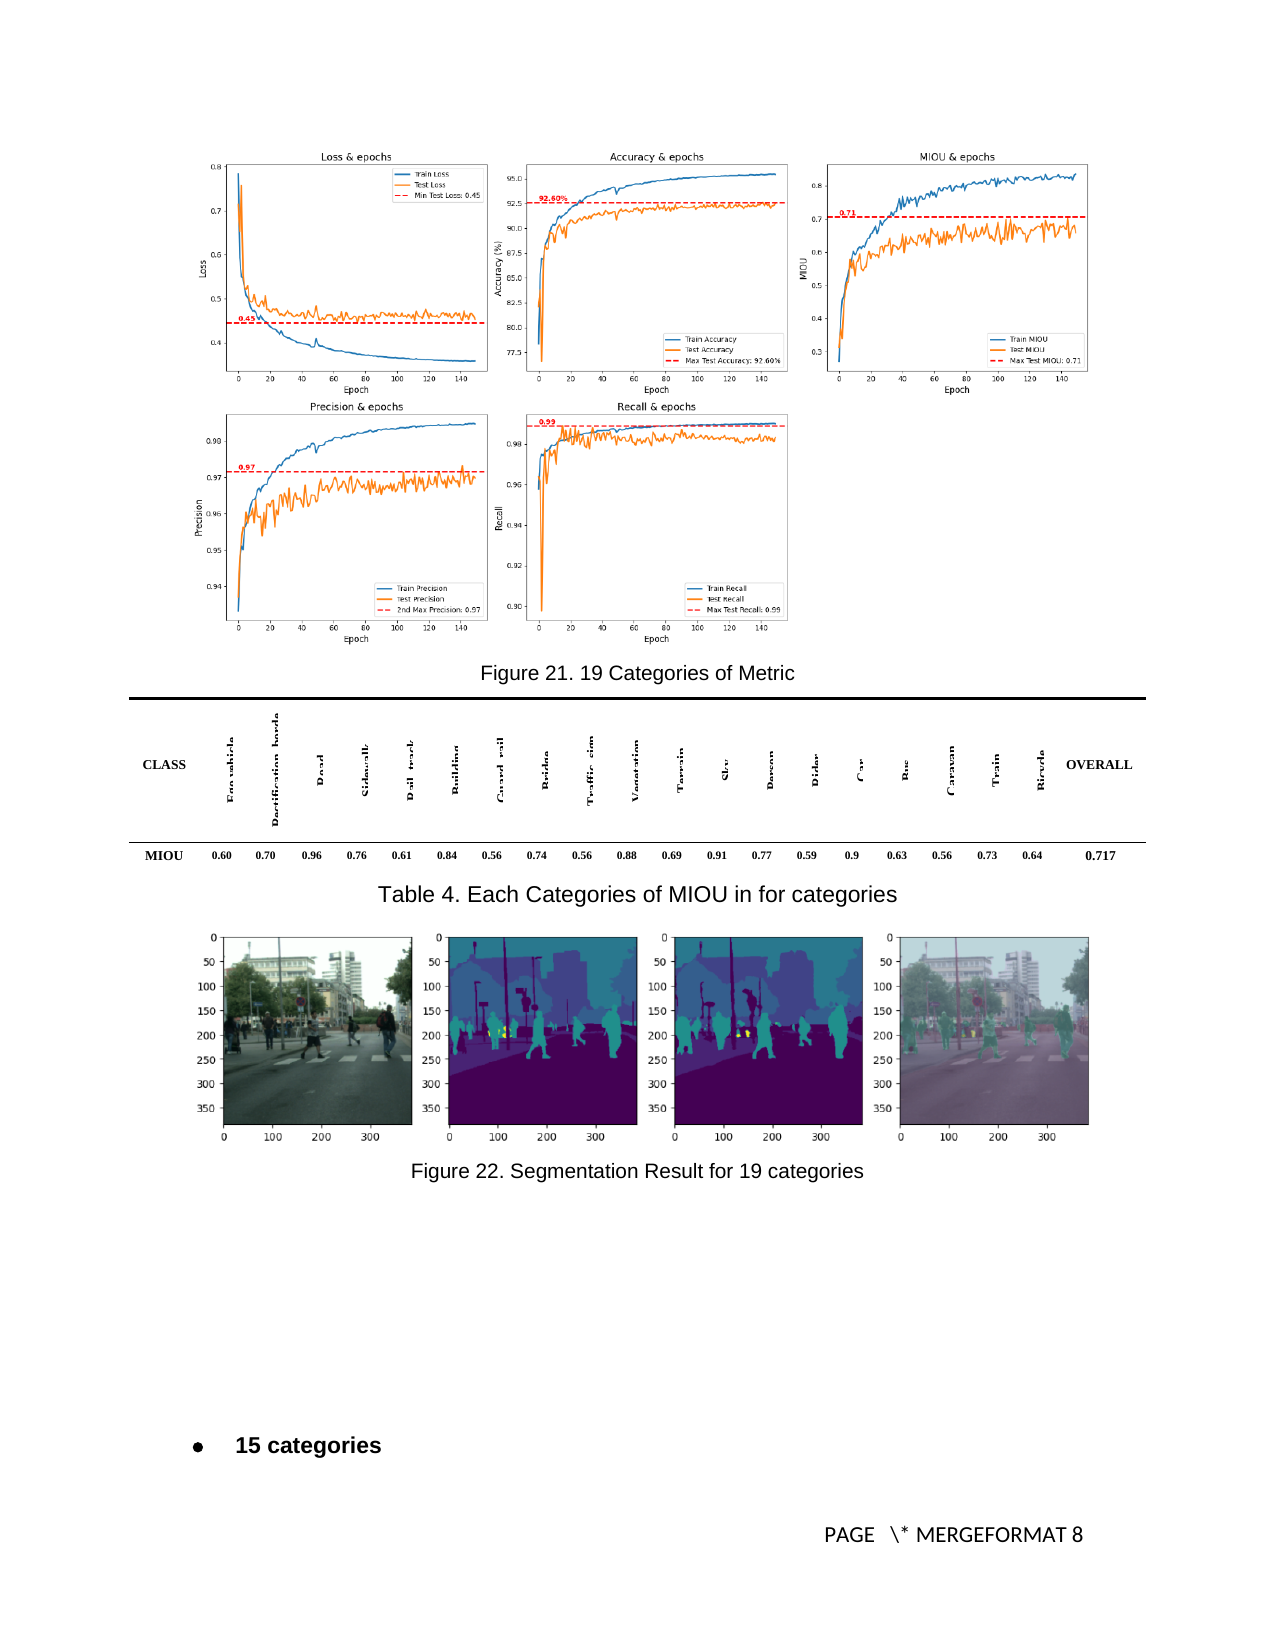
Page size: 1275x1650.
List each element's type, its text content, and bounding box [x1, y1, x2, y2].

list 15 categories [191, 1432, 1084, 1458]
table_header Building [424, 700, 469, 842]
table_header Rider [784, 700, 829, 842]
table_cell 0.76 [334, 843, 379, 881]
table_header Sidewalk [334, 700, 379, 842]
picture [191, 150, 1091, 648]
table_header Caravan [919, 700, 964, 842]
table_header Bridge [514, 700, 559, 842]
table_header Traffic_sign [559, 700, 604, 842]
table_cell 0.96 [289, 843, 334, 881]
table_header Vegetation [604, 700, 649, 842]
table_cell 0.61 [379, 843, 424, 881]
table_header CLASS [129, 700, 199, 842]
table_cell 0.60 [199, 843, 244, 881]
table_cell 0.63 [874, 843, 919, 881]
table_header Terrain [649, 700, 694, 842]
table_header Bus [874, 700, 919, 842]
table_cell 0.70 [244, 843, 289, 881]
picture [191, 926, 1092, 1145]
table_header Ego vehicle [199, 700, 244, 842]
table_cell 0.84 [424, 843, 469, 881]
table_cell MIOU [129, 843, 199, 881]
text Figure 22. Segmentation Result for 19 categories [191, 1159, 1084, 1183]
table_header Bicycle [1010, 700, 1054, 842]
table_cell 0.717 [1055, 843, 1146, 881]
table_cell 0.73 [964, 843, 1009, 881]
table_header Sky [694, 700, 739, 842]
table_cell 0.74 [514, 843, 559, 881]
table_cell 0.91 [694, 843, 739, 881]
table_header Road [289, 700, 334, 842]
table_cell 0.77 [739, 843, 784, 881]
table_cell 0.64 [1010, 843, 1054, 881]
table_header Rectification_border [244, 700, 289, 842]
table_cell 0.88 [604, 843, 649, 881]
table_cell 0.59 [784, 843, 829, 881]
table_header Person [739, 700, 784, 842]
table_header Guard_rail [469, 700, 514, 842]
table_header Rail_track [379, 700, 424, 842]
table_cell 0.56 [469, 843, 514, 881]
table_cell 0.56 [559, 843, 604, 881]
table_header OVERALL [1055, 700, 1146, 842]
table_header Car [829, 700, 874, 842]
table_cell 0.9 [829, 843, 874, 881]
text Figure 21. 19 Categories of Metric [191, 661, 1084, 685]
table_cell 0.69 [649, 843, 694, 881]
table_header Train [964, 700, 1009, 842]
table_cell 0.56 [919, 843, 964, 881]
text Table 4. Each Categories of MIOU in for categories [191, 881, 1084, 908]
